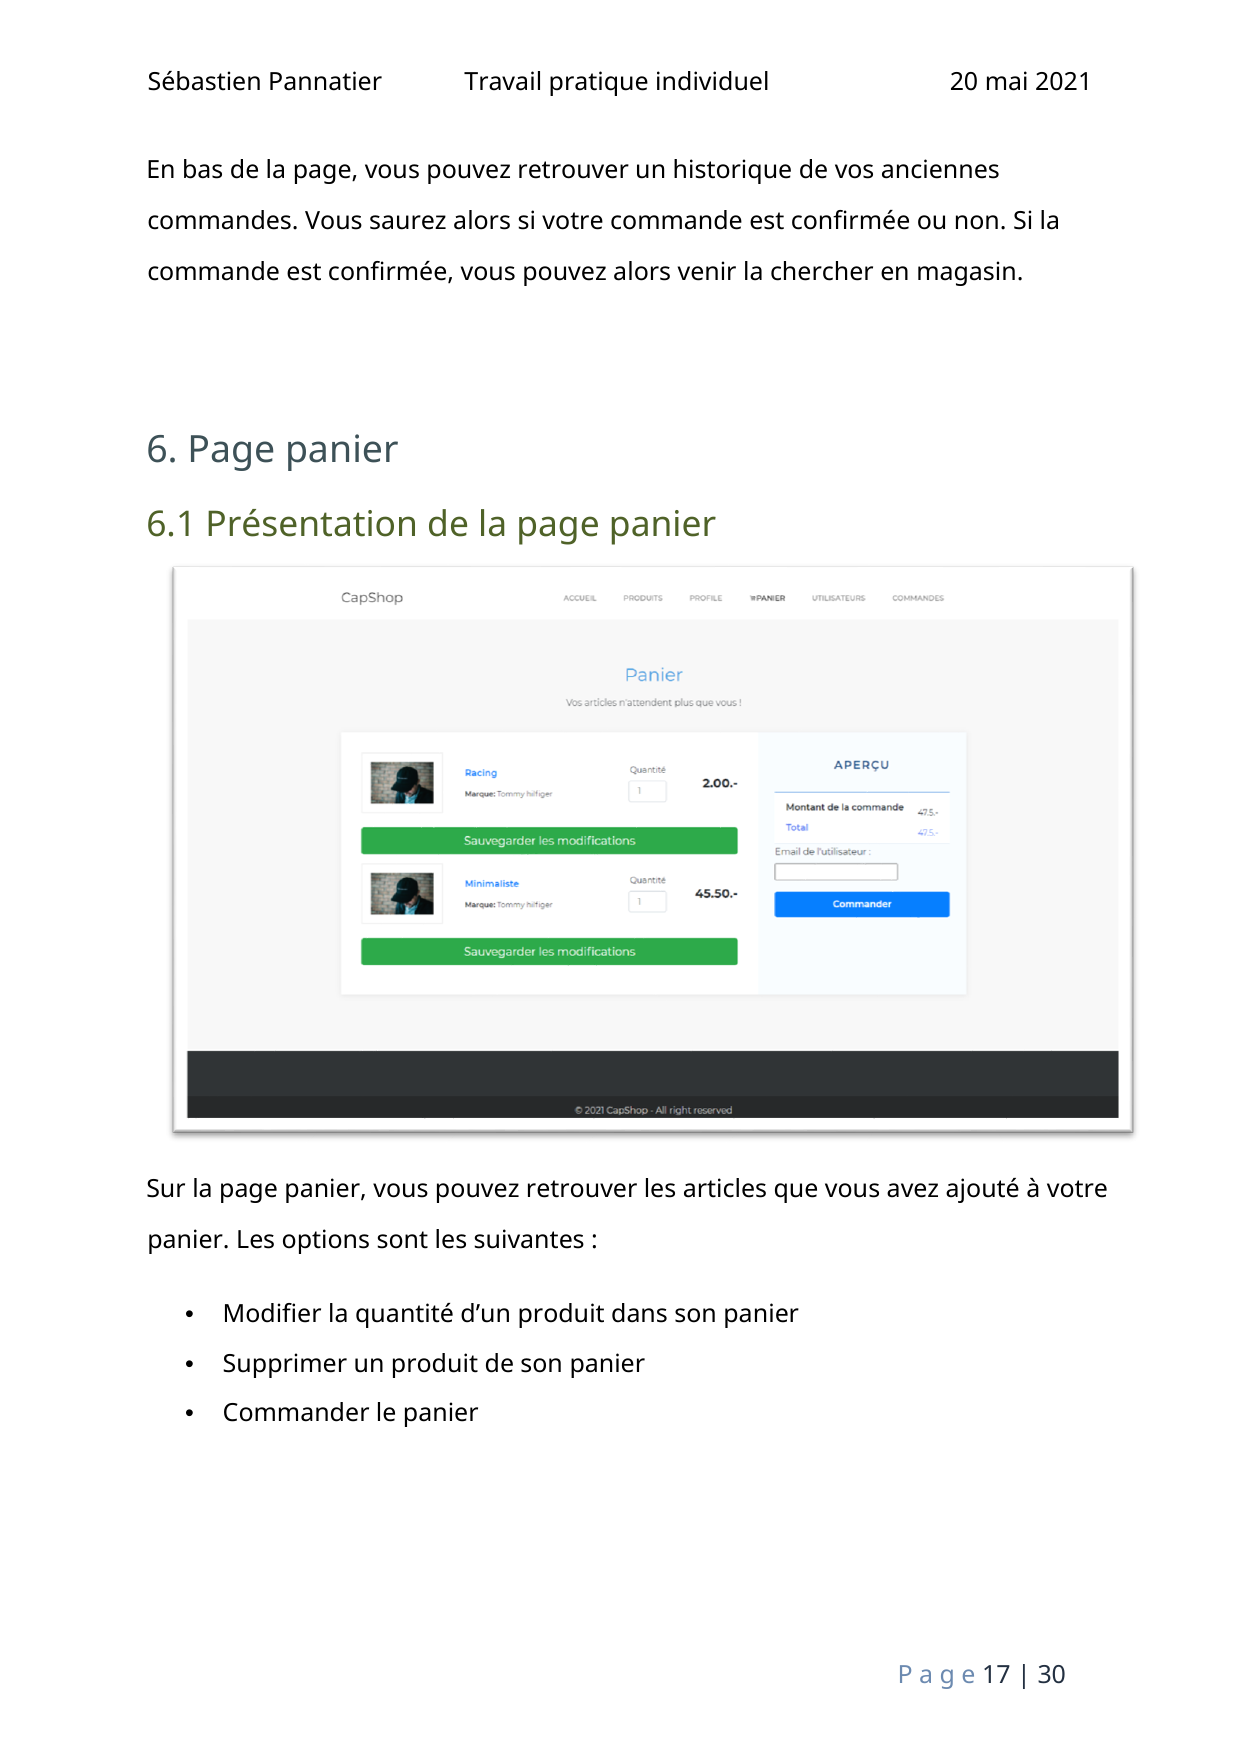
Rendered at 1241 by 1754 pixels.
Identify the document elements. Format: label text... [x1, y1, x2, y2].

subtitle 6.1 Présentation de la page panier [146, 498, 1167, 547]
list Commander le panier [185, 1395, 1114, 1429]
picture [163, 560, 1142, 1145]
list Modifier la quantité d’un produit dans son panier [185, 1295, 1114, 1329]
text Sur la page panier, vous pouvez retrouver les articles que vous avez ajouté à votre panier. Les options sont les suivantes : [146, 1171, 1114, 1256]
text En bas de la page, vous pouvez retrouver un historique de vos anciennes commandes. Vous saurez alors si votre commande est confirmée ou non. Si la commande est confirmée, vous pouvez alors venir la chercher en magasin. [146, 152, 1114, 287]
list Supprimer un produit de son panier [185, 1345, 1114, 1379]
subtitle 6. Page panier [146, 423, 1167, 474]
